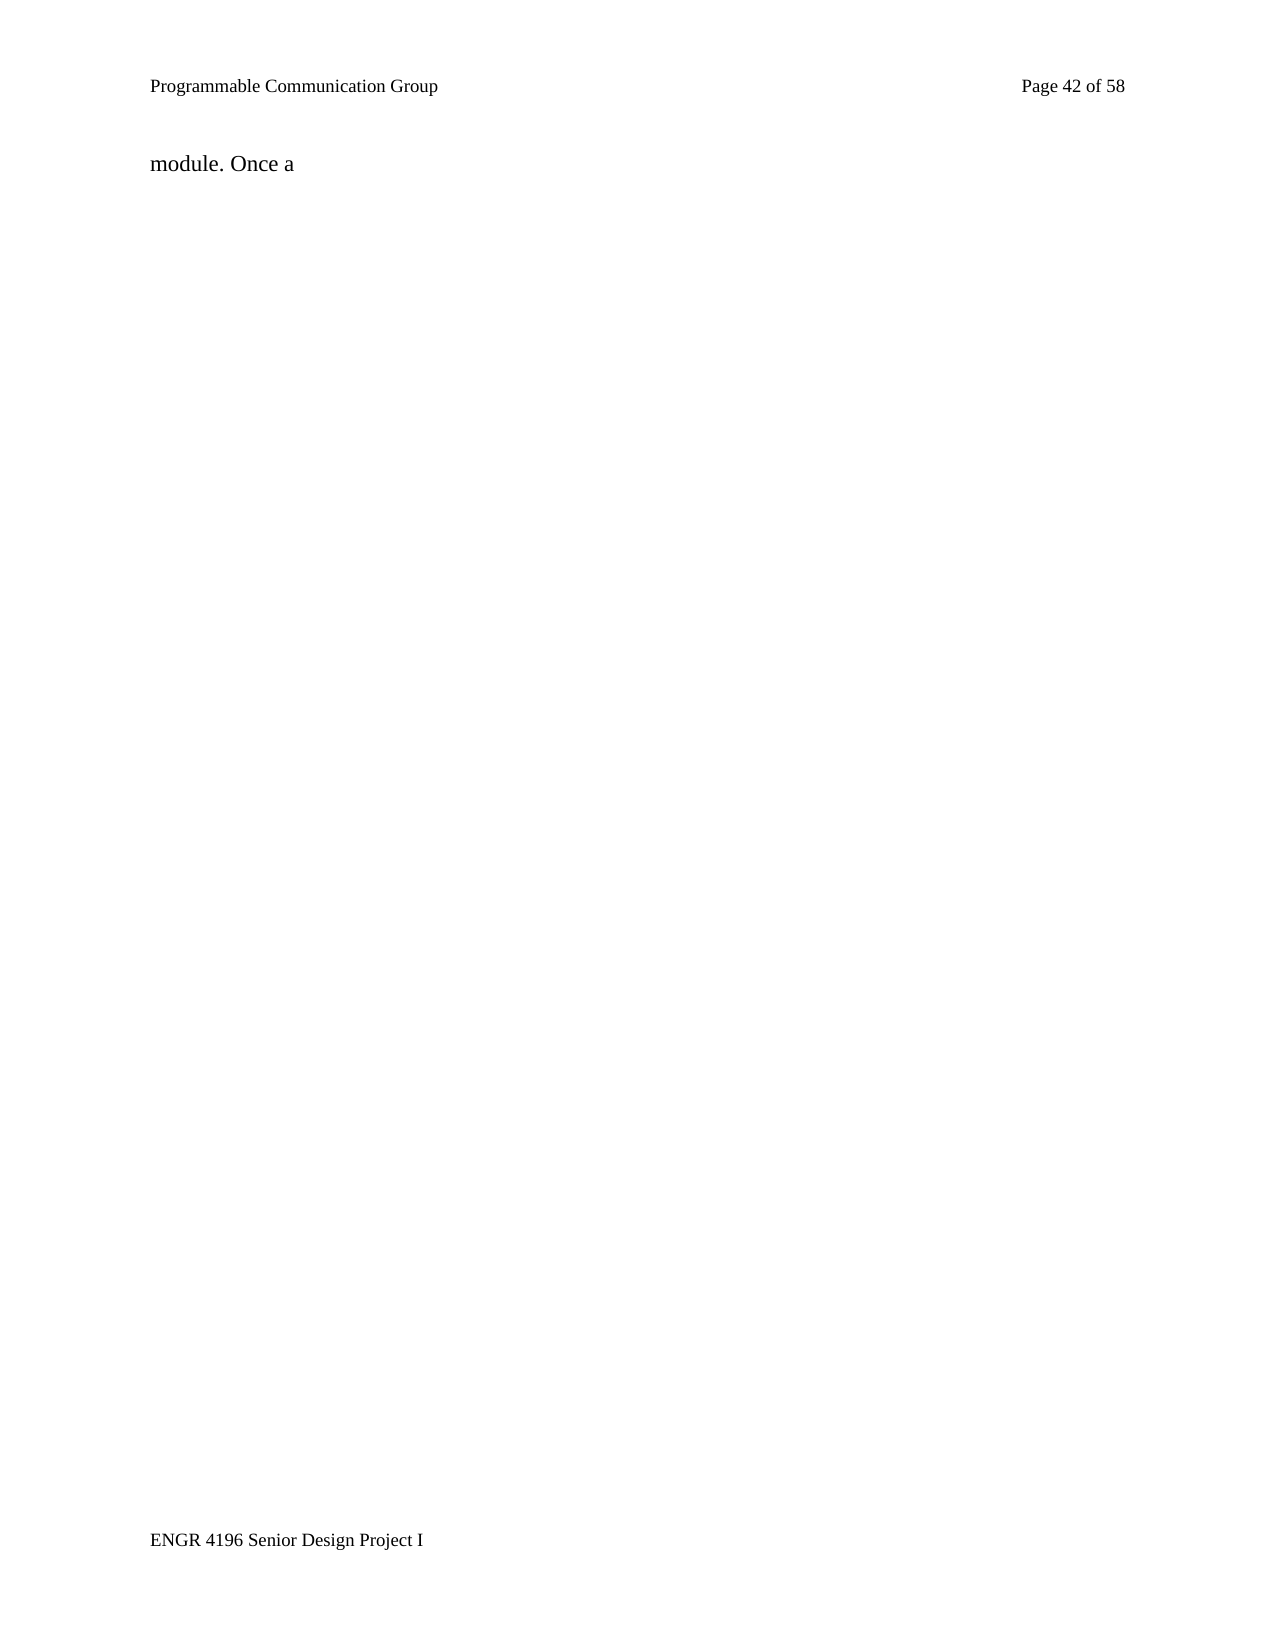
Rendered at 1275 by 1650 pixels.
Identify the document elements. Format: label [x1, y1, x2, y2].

text [150, 150, 1125, 176]
